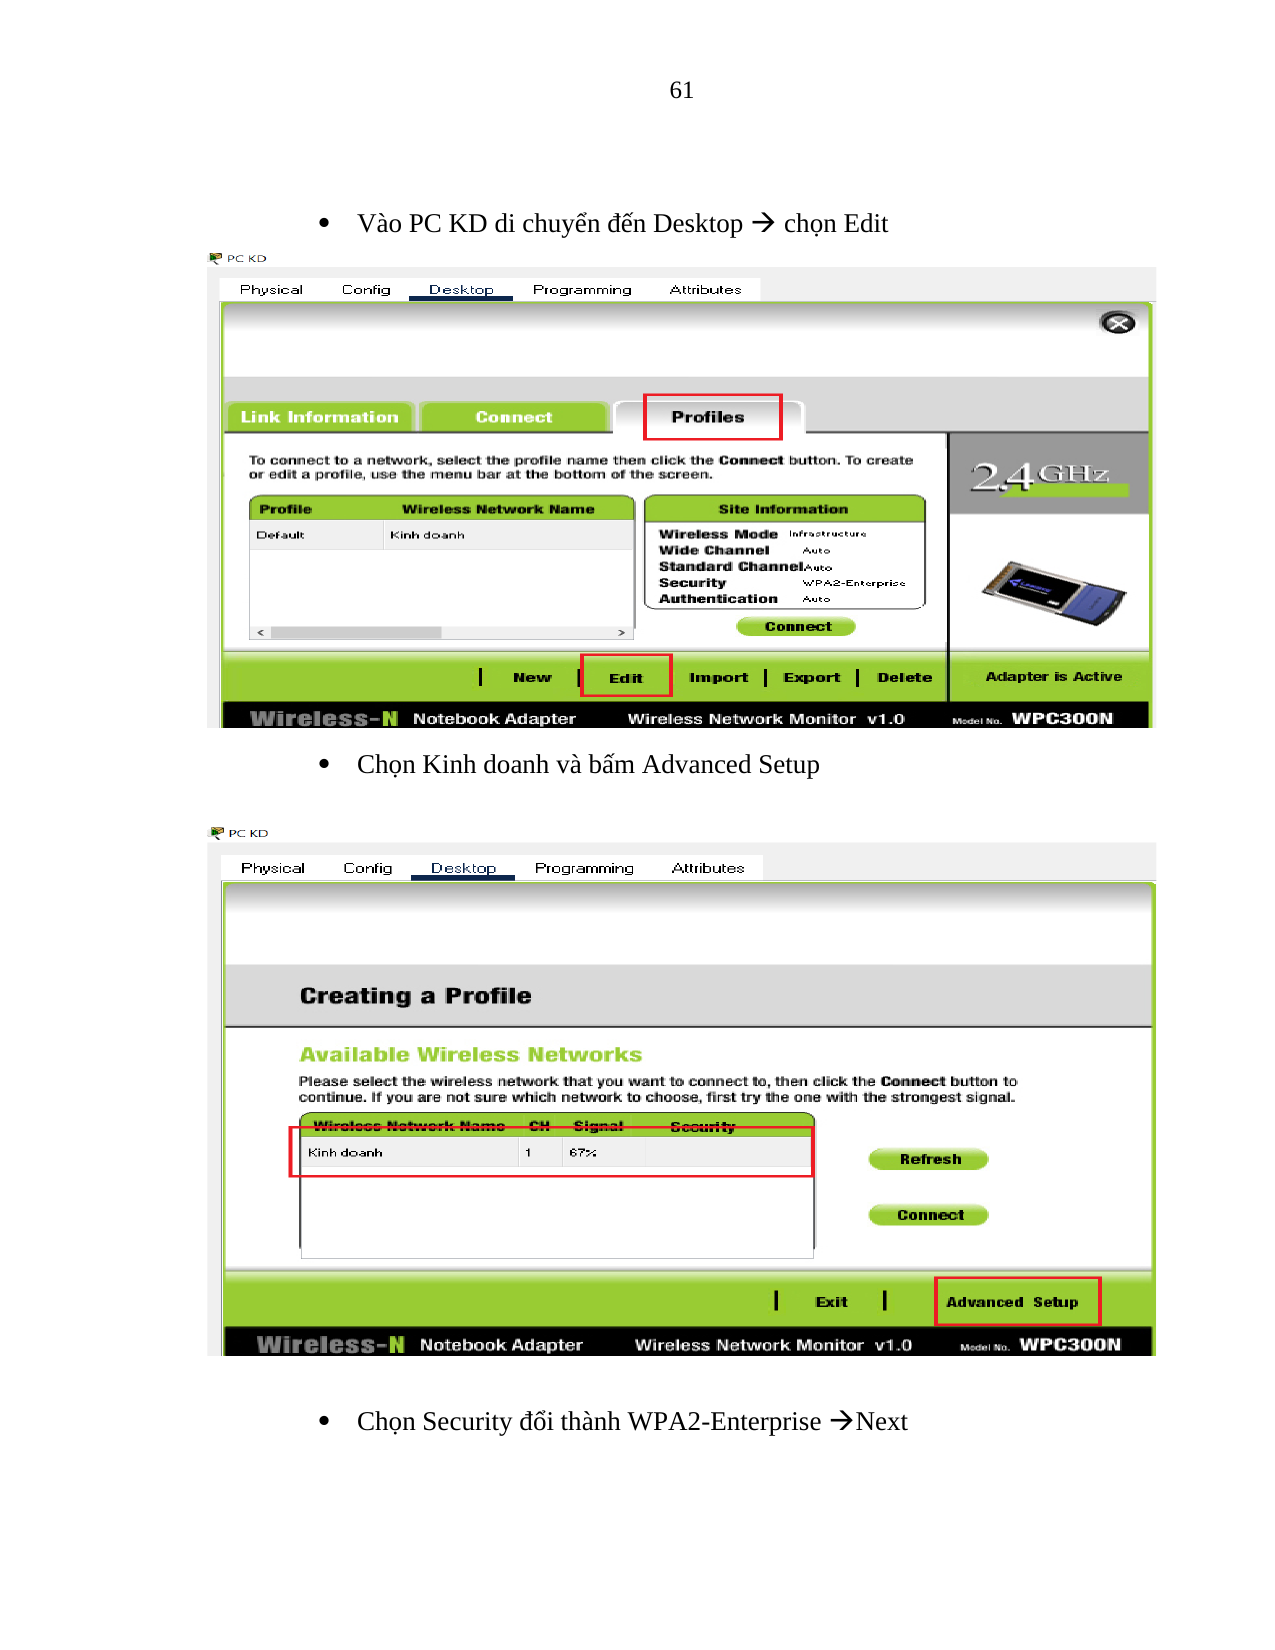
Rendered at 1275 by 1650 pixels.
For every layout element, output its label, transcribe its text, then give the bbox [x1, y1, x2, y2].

list Chọn Kinh doanh và bấm Advanced Setup [319, 749, 1157, 780]
picture [207, 824, 1157, 1356]
picture [207, 253, 1157, 728]
list Chọn Security đổi thành WPA2-Enterprise Next [319, 1405, 1157, 1436]
list Vào PC KD di chuyển đến Desktop chọn Edit [319, 207, 1157, 238]
